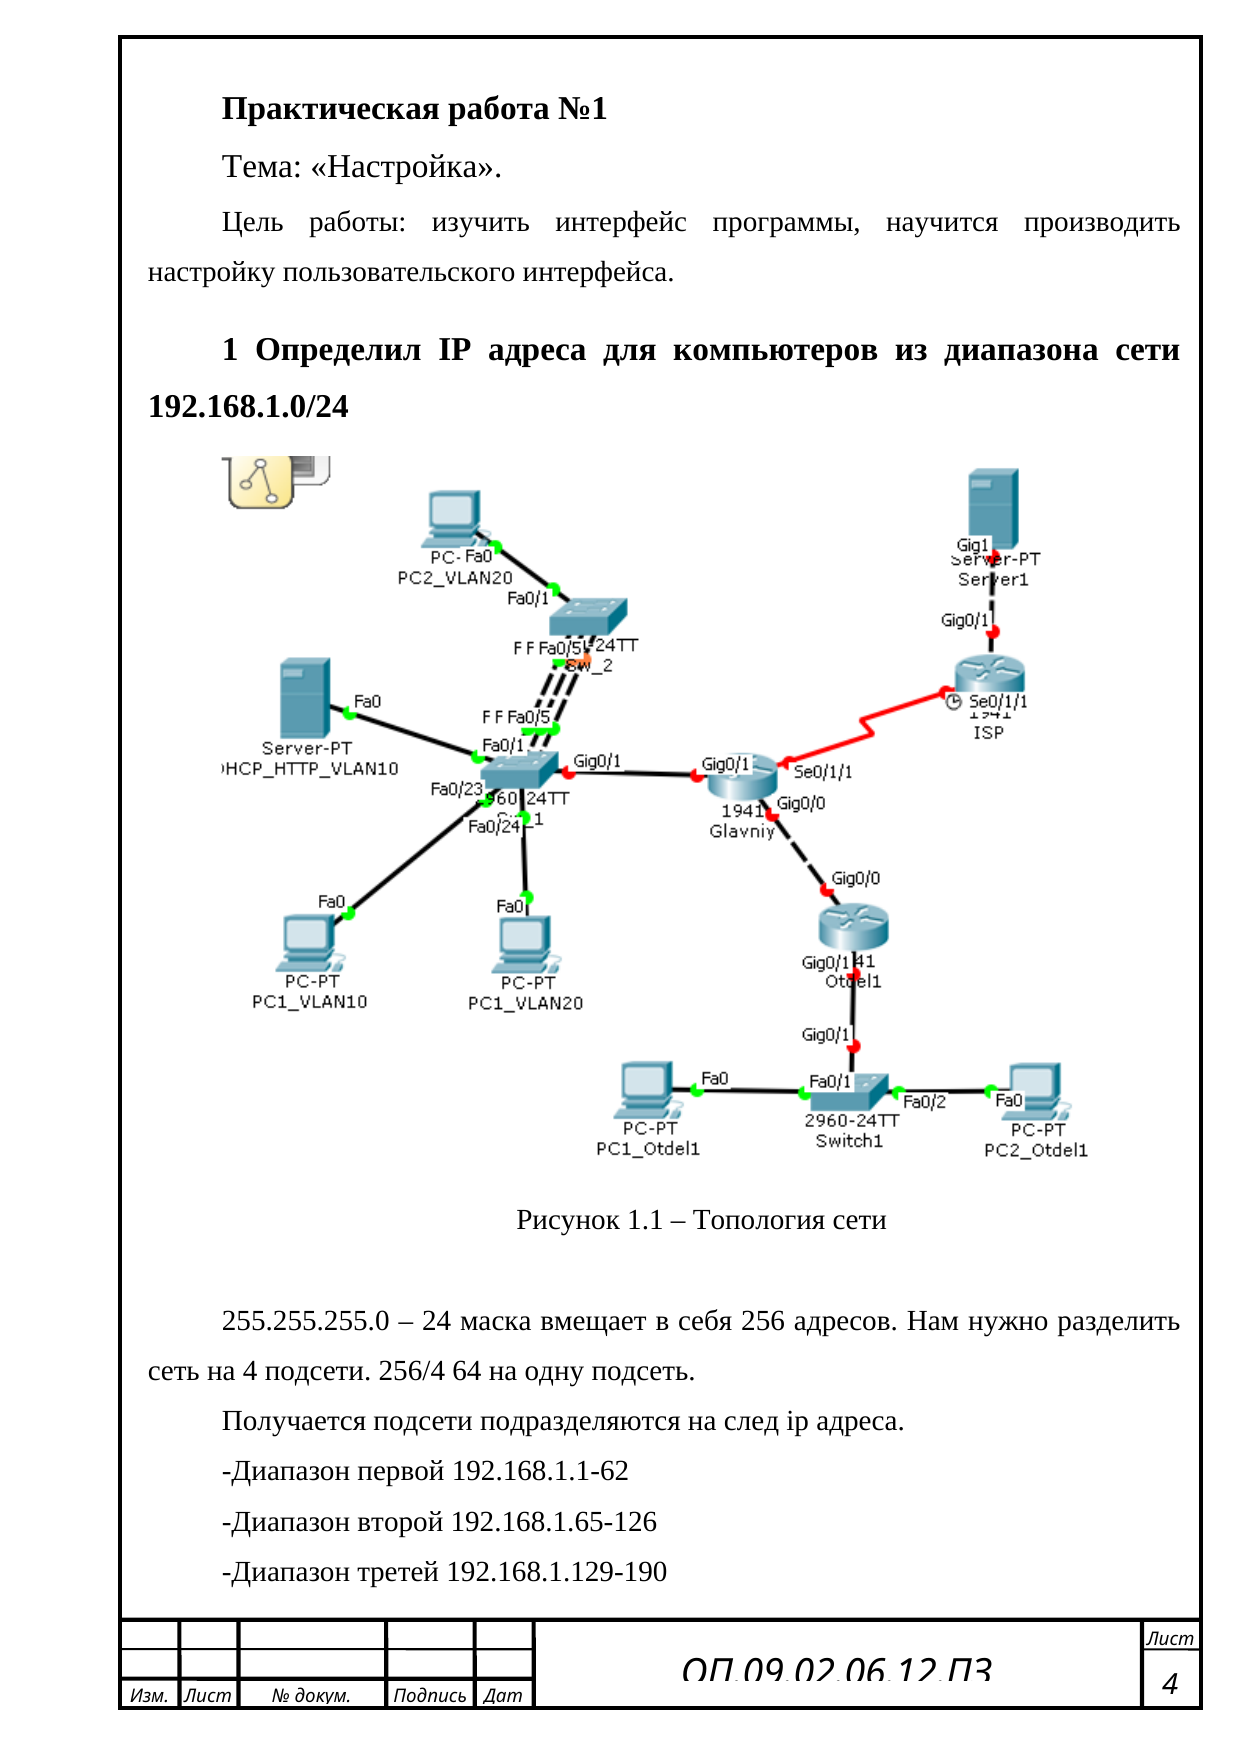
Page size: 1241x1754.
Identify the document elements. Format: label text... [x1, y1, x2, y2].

text Цель работы: изучить интерфейс программы, научится производить настройку пользовательского интерфейса. [148, 204, 1181, 287]
text Практическая работа №1 [148, 89, 1181, 127]
text -Диапазон второй 192.168.1.65-126 [148, 1504, 1181, 1537]
text Тема: «Настройка». [148, 146, 1181, 184]
text -Диапазон первой 192.168.1.1-62 [148, 1453, 1181, 1487]
text 255.255.255.0 – 24 маска вмещает в себя 256 адресов. Нам нужно разделить сеть на 4 подсети. 256/4 64 на одну подсеть. [148, 1303, 1181, 1386]
text Рисунок 1.1 – Топология сети [148, 1202, 1181, 1236]
picture [221, 456, 1141, 1188]
text 1 Определил IP адреса для компьютеров из диапазона сети 192.168.1.0/24 [148, 329, 1181, 425]
text Получается подсети подразделяются на след ip адреса. [148, 1403, 1181, 1437]
text -Диапазон третей 192.168.1.129-190 [148, 1554, 1181, 1588]
